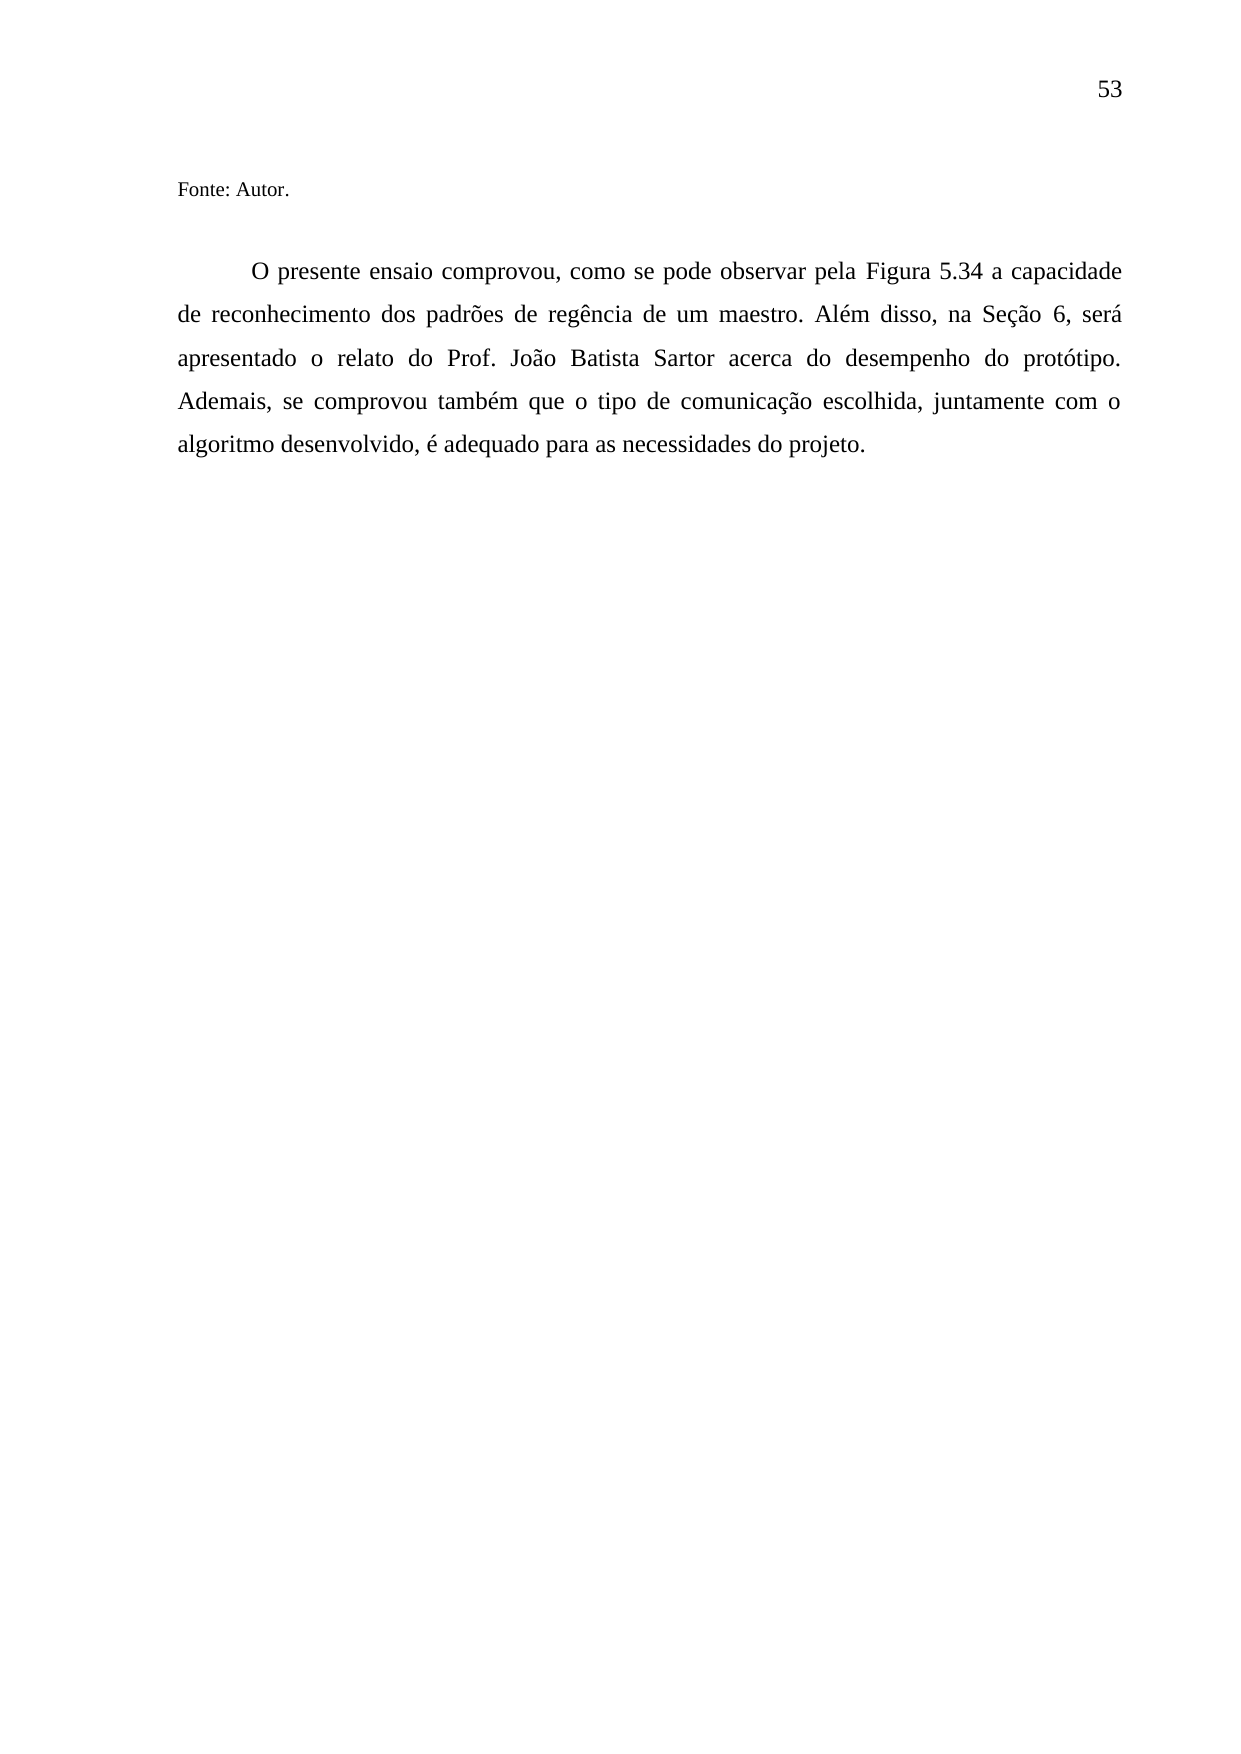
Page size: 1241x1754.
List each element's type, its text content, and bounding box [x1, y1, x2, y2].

text Fonte: Autor. [177, 177, 1122, 201]
